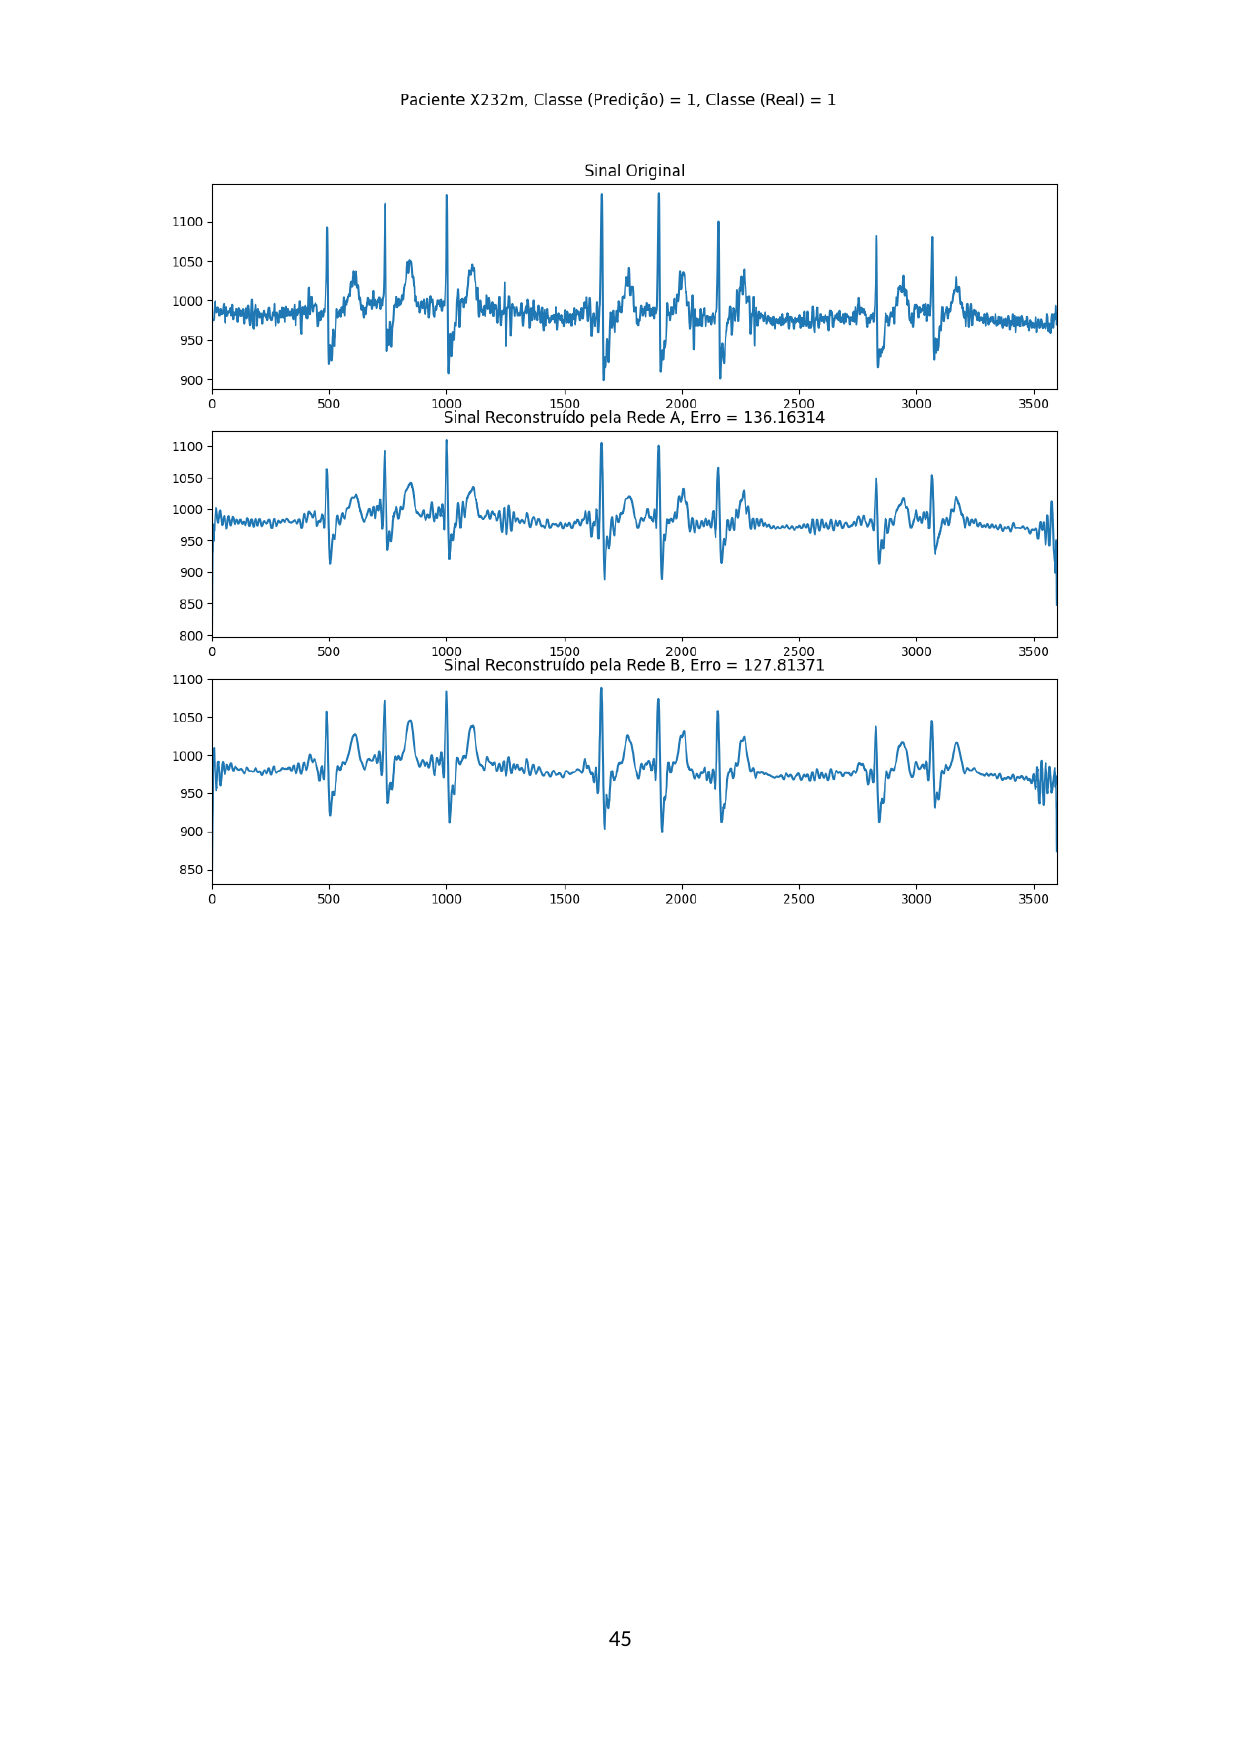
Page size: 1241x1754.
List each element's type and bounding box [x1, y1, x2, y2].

picture [75, 75, 1166, 984]
